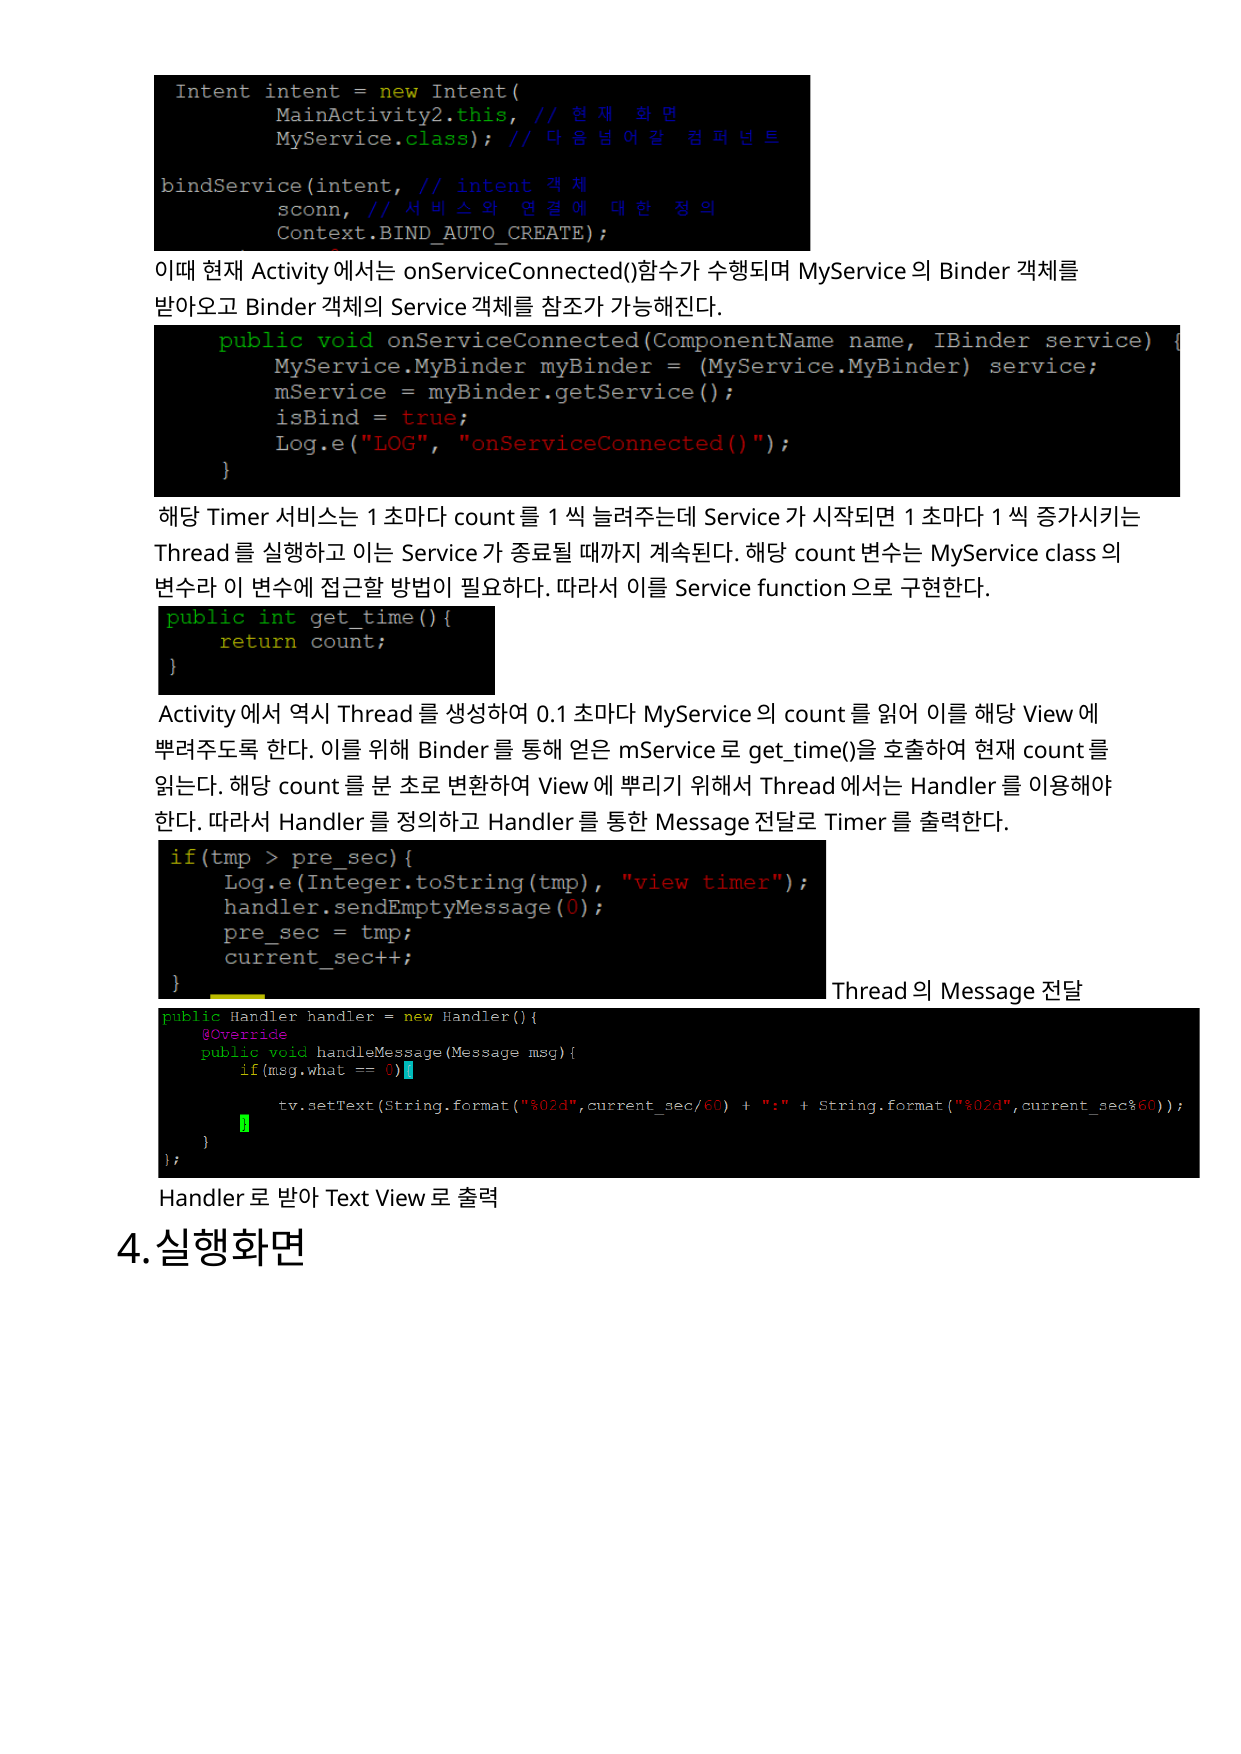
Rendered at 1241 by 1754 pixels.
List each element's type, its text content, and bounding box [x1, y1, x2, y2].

picture [158, 840, 827, 999]
list 실행화면 [117, 1215, 1165, 1276]
text 해당 Timer 서비스는 1초마다 count를 1씩 늘려주는데 Service가 시작되면 1초마다 1씩 증가시키는 Thread를 실행하고 이는 Service가 종료될 때까지 계속된다. 해당 count변수는 MyService class의 변수라 이 변수에 접근할 방법이 필요하다. 따라서 이를 Service function으로 구현한다. [154, 498, 1165, 604]
list 이때 현재 Activity에서는 onServiceConnected()함수가 수행되며 MyService의 Binder 객체를 받아오고 Binder객체의 Service객체를 참조가 가능해진다. [154, 253, 1165, 322]
picture [158, 1008, 1200, 1178]
picture [154, 325, 1181, 497]
text Activity에서 역시 Thread를 생성하여 0.1초마다 MyService의 count를 읽어 이를 해당 View에 뿌려주도록 한다. 이를 위해 Binder를 통해 얻은 mService로 get_time()을 호출하여 현재 count를 읽는다. 해당 count를 분 초로 변환하여 View에 뿌리기 위해서 Thread에서는 Handler를 이용해야 한다. 따라서 Handler를 정의하고 Handler를 통한 Message전달로 Timer를 출력한다. [154, 696, 1165, 837]
picture [158, 606, 495, 695]
picture [154, 75, 811, 251]
text Handler로 받아 Text View로 출력 [154, 1179, 1165, 1213]
